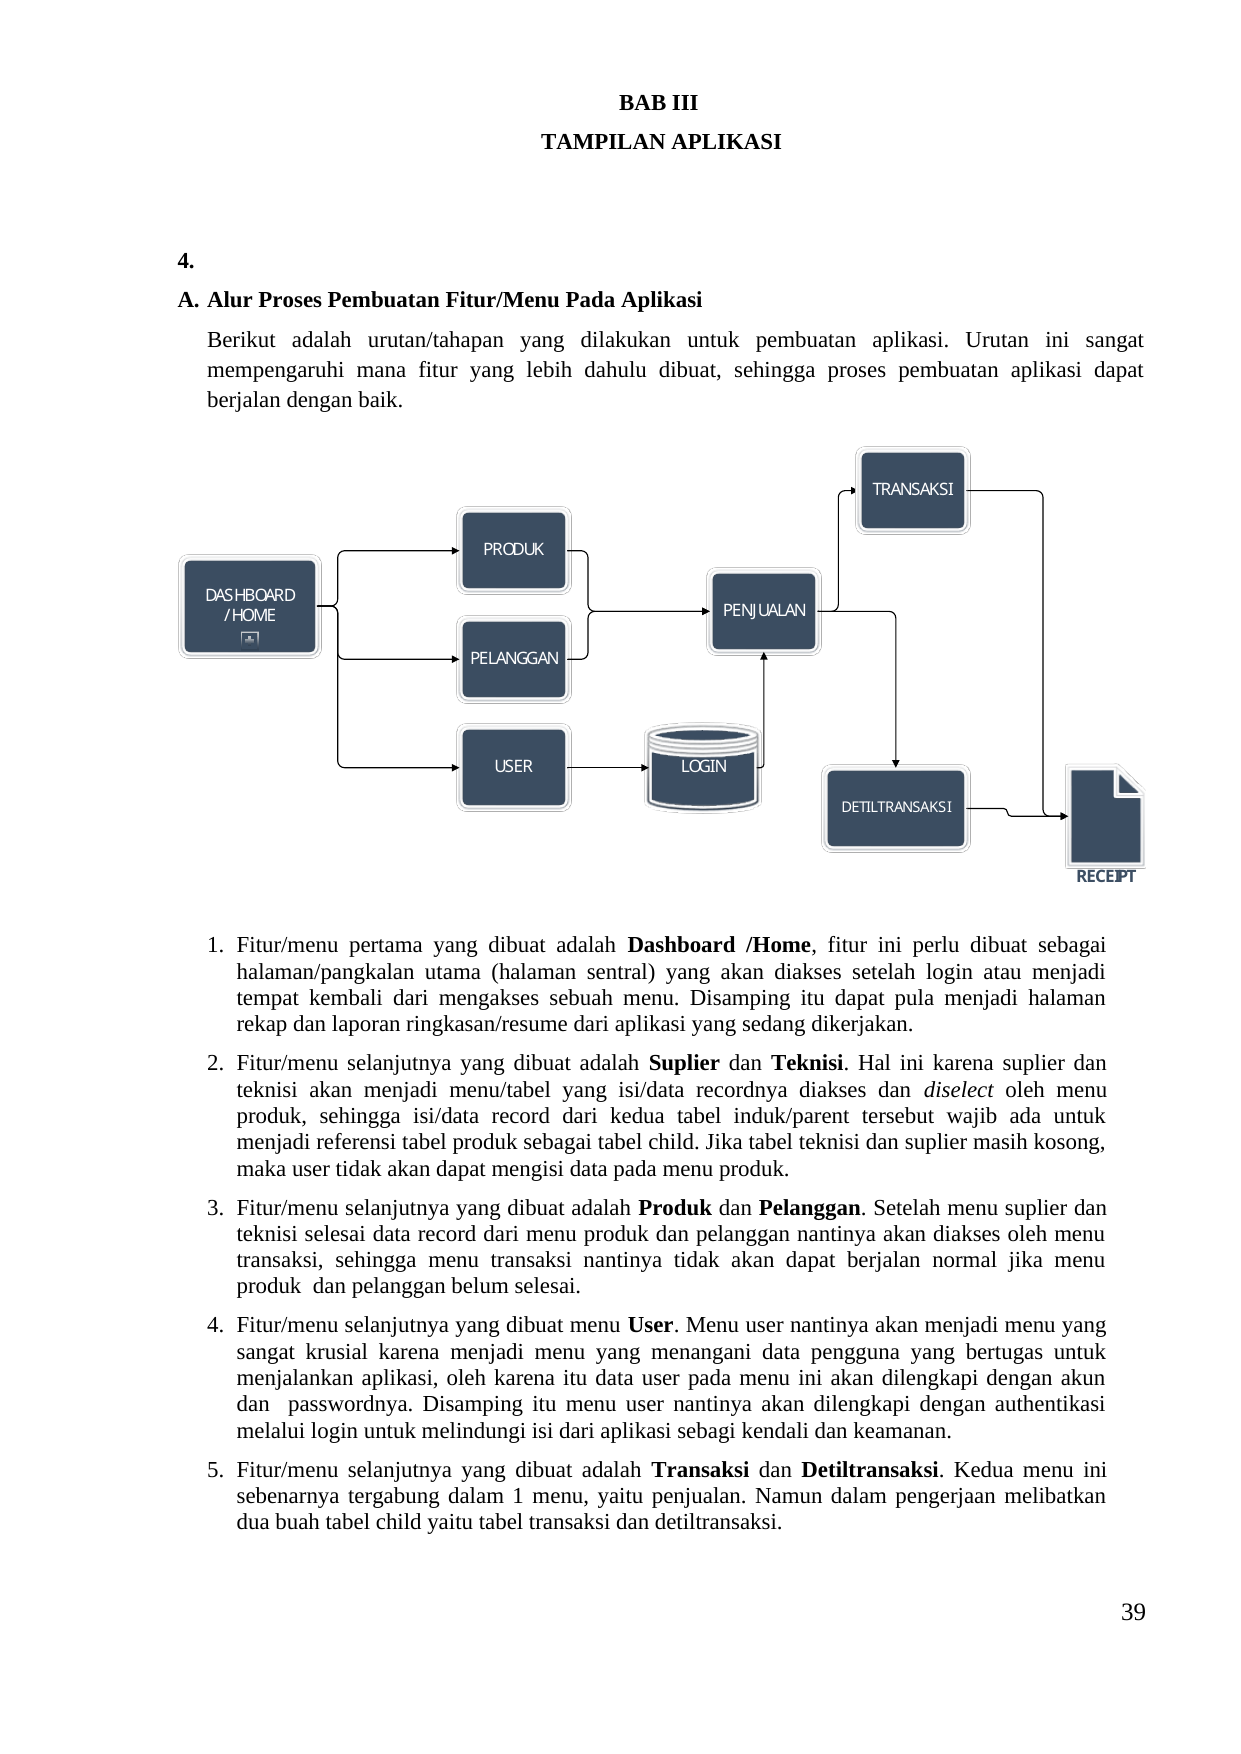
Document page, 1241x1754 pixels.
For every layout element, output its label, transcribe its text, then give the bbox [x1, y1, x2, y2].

subtitle Alur Proses Pembuatan Fitur/Menu Pada Aplikasi [177, 286, 1146, 312]
list Fitur/menu selanjutnya yang dibuat adalah Produk dan Pelanggan. Setelah menu suplier dan teknisi selesai data record dari menu produk dan pelanggan nantinya akan diakses oleh menu transaksi, sehingga menu transaksi nantinya tidak akan dapat berjalan normal jika menu produk dan pelanggan belum selesai. [207, 1193, 1107, 1299]
subtitle BAB III TAMPILAN APLIKASI [177, 89, 1146, 154]
list Fitur/menu selanjutnya yang dibuat adalah Transaksi dan Detiltransaksi. Kedua menu ini sebenarnya tergabung dalam 1 menu, yaitu penjualan. Namun dalam pengerjaan melibatkan dua buah tabel child yaitu tabel transaksi dan detiltransaksi. [207, 1456, 1107, 1535]
list Fitur/menu selanjutnya yang dibuat menu User. Menu user nantinya akan menjadi menu yang sangat krusial karena menjadi menu yang menangani data pengguna yang bertugas untuk menjalankan aplikasi, oleh karena itu data user pada menu ini akan dilengkapi dengan akun dan passwordnya. Disamping itu menu user nantinya akan dilengkapi dengan authentikasi melalui login untuk melindungi isi dari aplikasi sebagi kendali dan keamanan. [207, 1311, 1107, 1443]
text Berikut adalah urutan/tahapan yang dilakukan untuk pembuatan aplikasi. Urutan ini sangat mempengaruhi mana fitur yang lebih dahulu dibuat, sehingga proses pembuatan aplikasi dapat berjalan dengan baik. [207, 326, 1146, 412]
list Fitur/menu pertama yang dibuat adalah Dashboard /Home, fitur ini perlu dibuat sebagai halaman/pangkalan utama (halaman sentral) yang akan diakses setelah login atau menjadi tempat kembali dari mengakses sebuah menu. Disamping itu dapat pula menjadi halaman rekap dan laporan ringkasan/resume dari aplikasi yang sedang dikerjakan. [207, 931, 1107, 1037]
list Fitur/menu selanjutnya yang dibuat adalah Suplier dan Teknisi. Hal ini karena suplier dan teknisi akan menjadi menu/tabel yang isi/data recordnya diakses dan diselect oleh menu produk, sehingga isi/data record dari kedua tabel induk/parent tersebut wajib ada untuk menjadi referensi tabel produk sebagai tabel child. Jika tabel teknisi dan suplier masih kosong, maka user tidak akan dapat mengisi data pada menu produk. [207, 1049, 1107, 1181]
